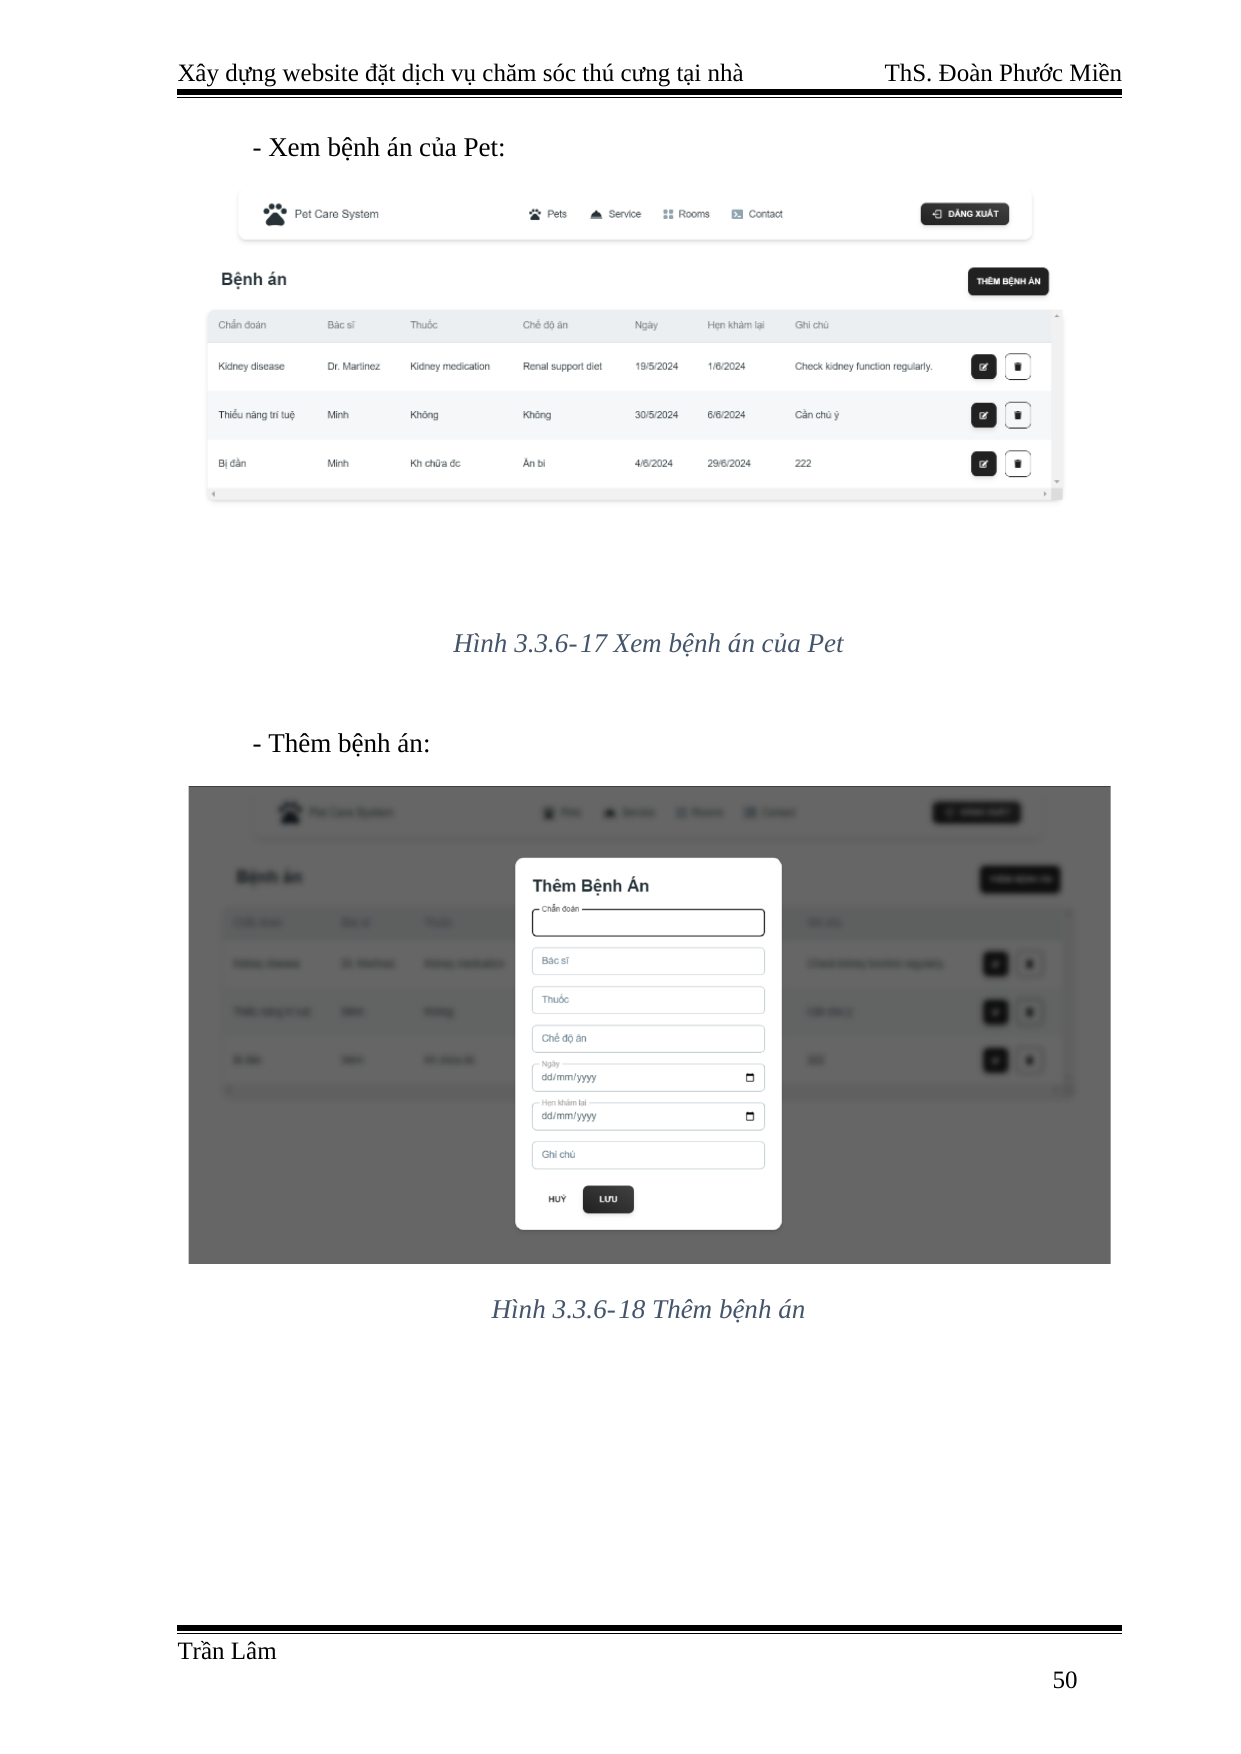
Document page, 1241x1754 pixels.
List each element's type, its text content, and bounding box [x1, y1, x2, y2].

text - Xem bệnh án của Pet: [177, 131, 1122, 162]
text - Thêm bệnh án: [177, 727, 1122, 758]
picture [188, 786, 1111, 1264]
picture [185, 189, 1114, 598]
